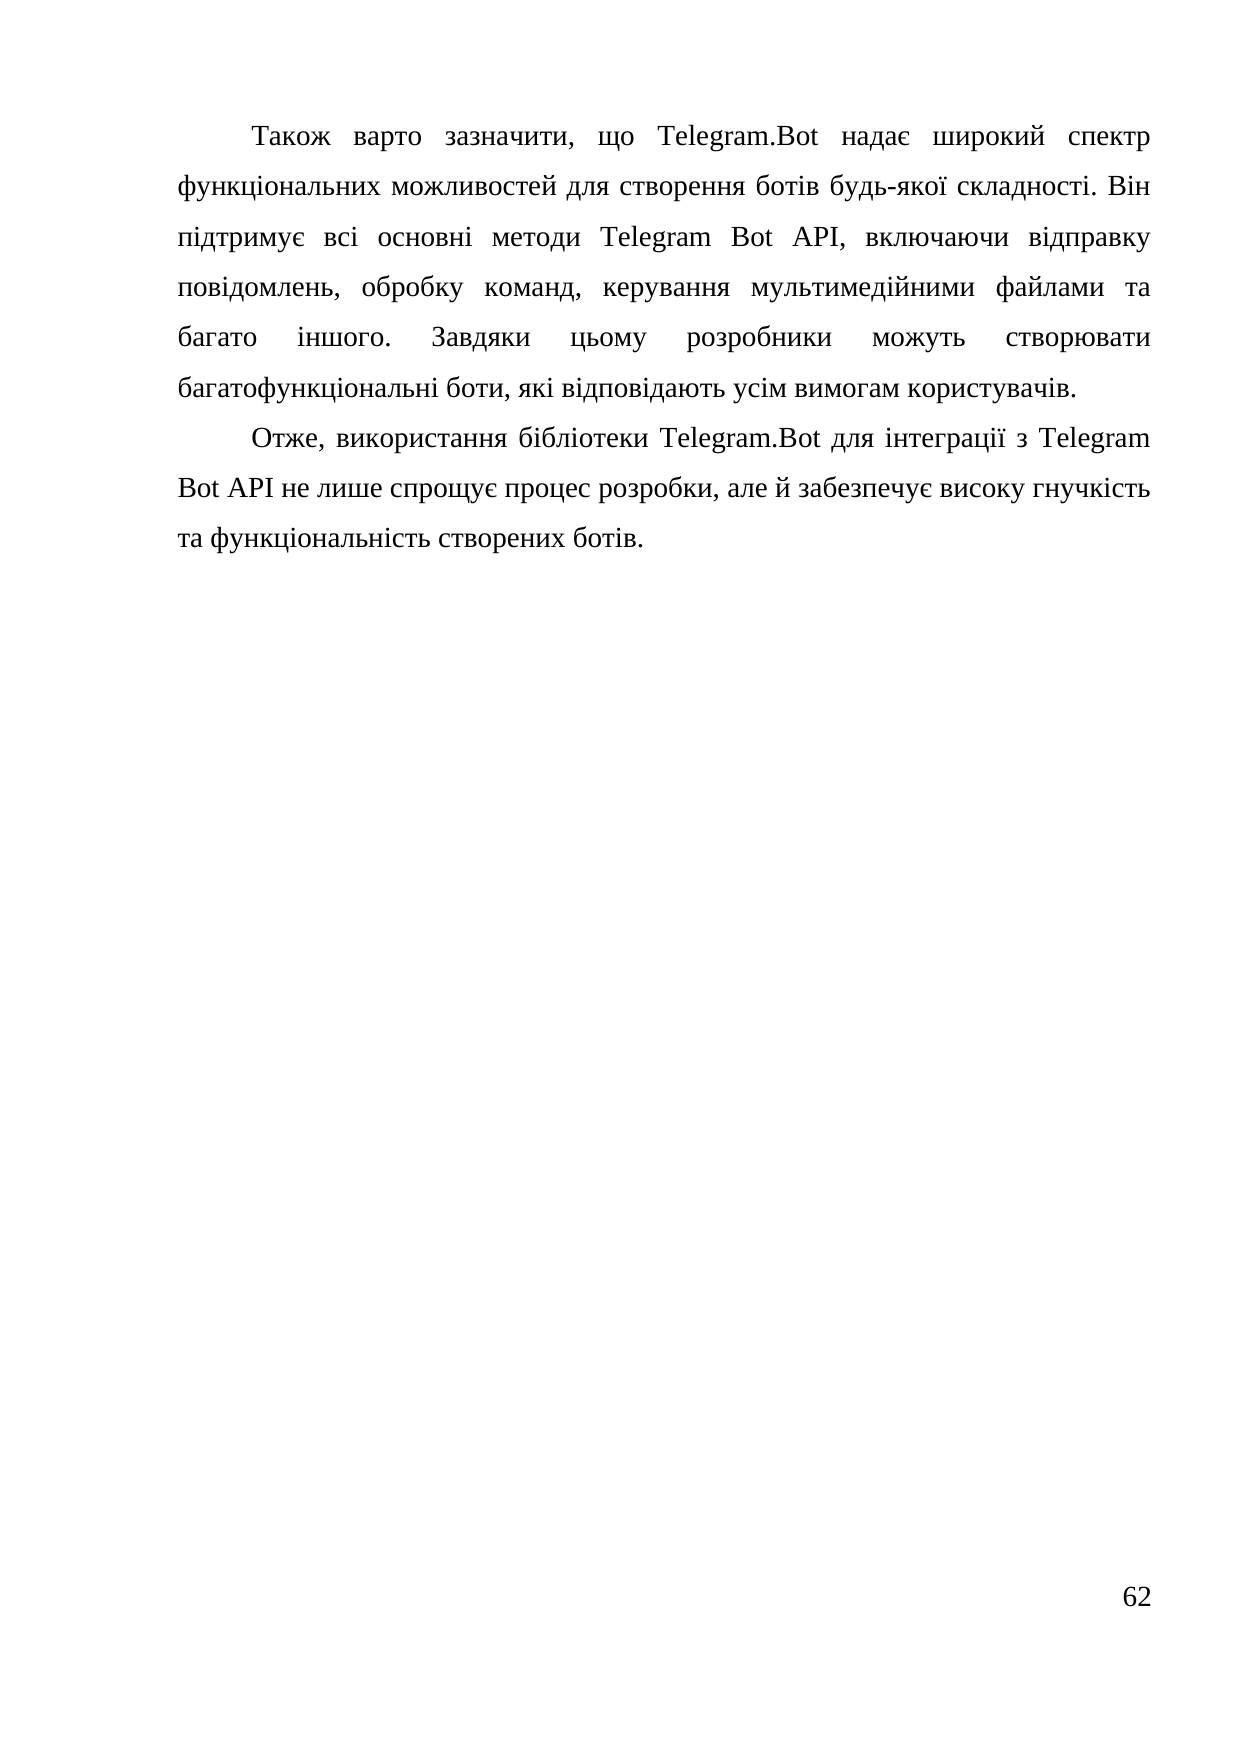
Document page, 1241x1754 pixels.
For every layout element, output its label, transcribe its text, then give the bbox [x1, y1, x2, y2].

text Отже, використання бібліотеки Telegram.Bot для інтеграції з Telegram Bot API не лише спрощує процес розробки, але й забезпечує високу гнучкість та функціональність створених ботів. [177, 420, 1152, 554]
text Також варто зазначити, що Telegram.Bot надає широкий спектр функціональних можливостей для створення ботів будь-якої складності. Він підтримує всі основні методи Telegram Bot API, включаючи відправку повідомлень, обробку команд, керування мультимедійними файлами та багато іншого. Завдяки цьому розробники можуть створювати багатофункціональні боти, які відповідають усім вимогам користувачів. [177, 118, 1152, 403]
